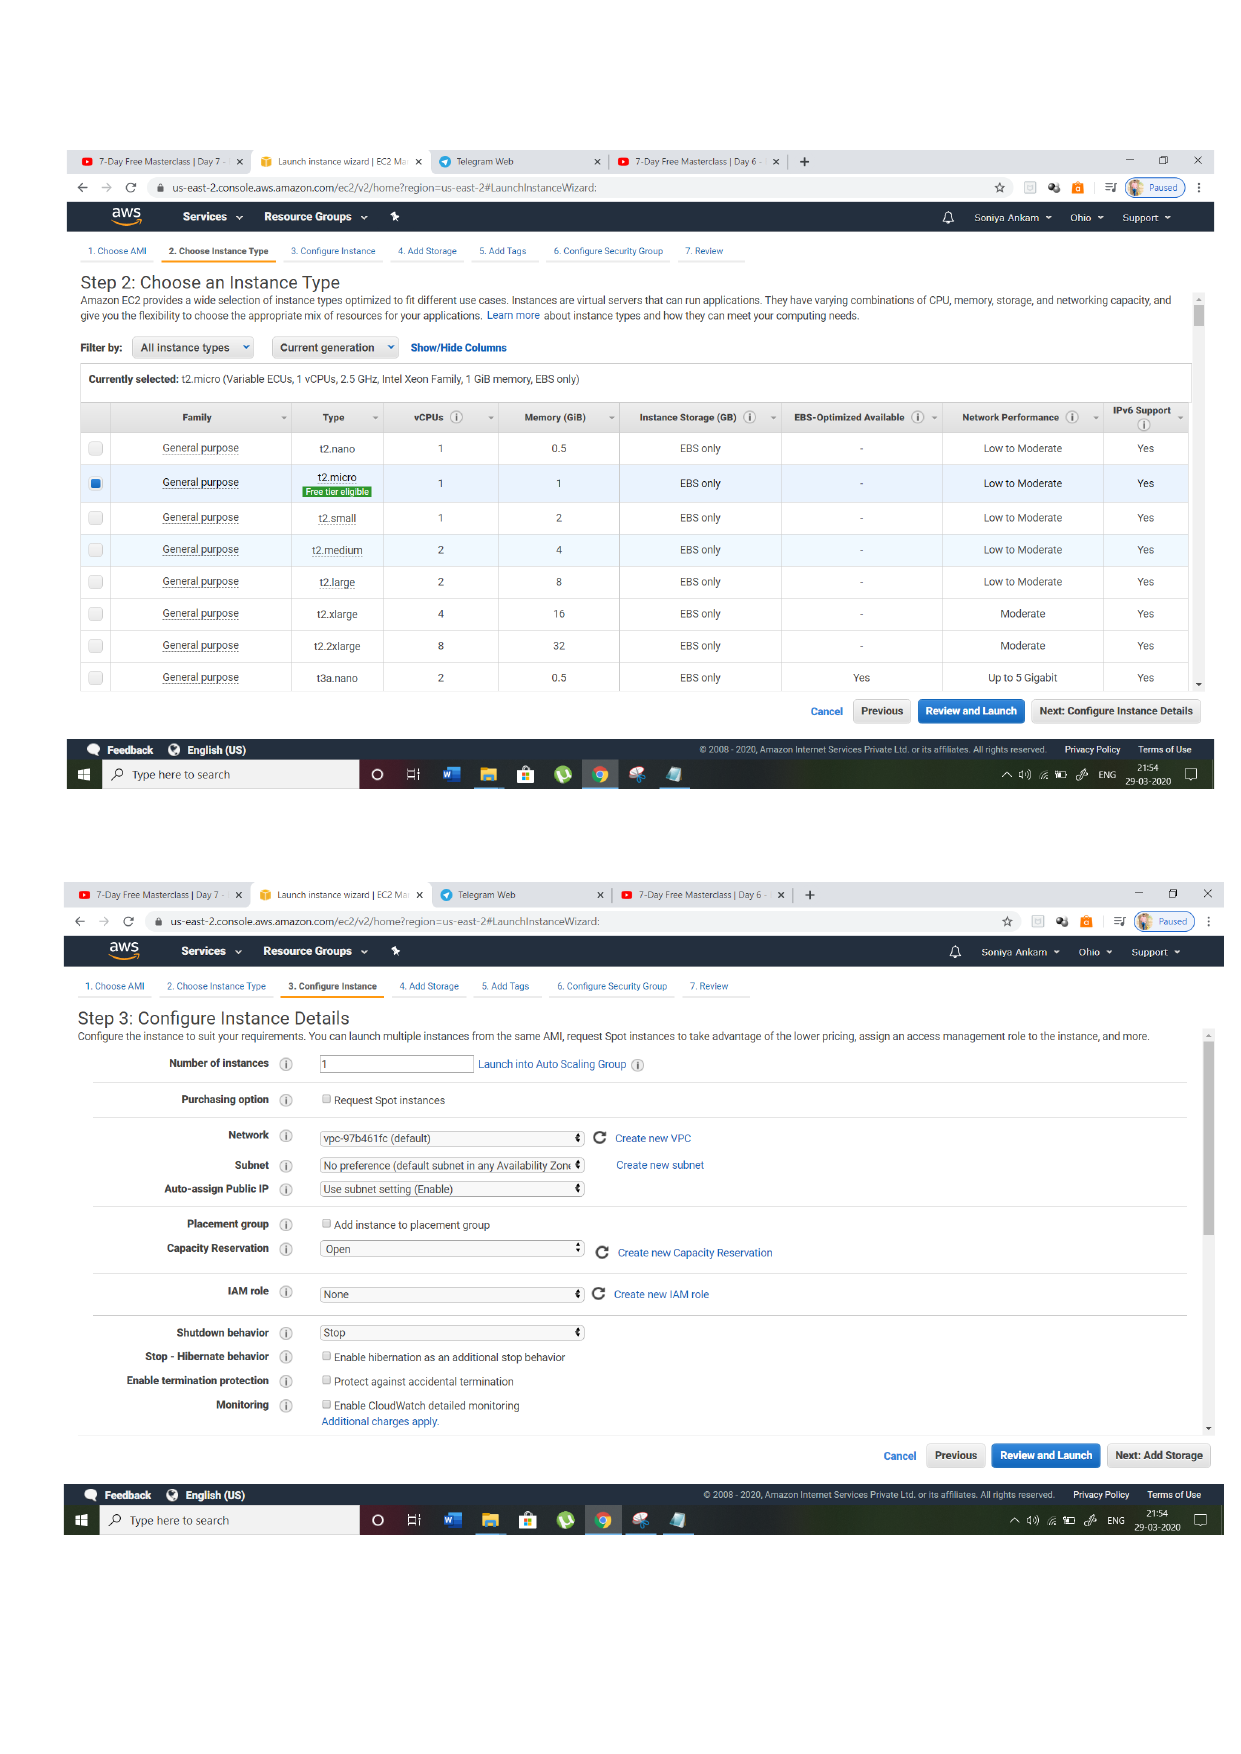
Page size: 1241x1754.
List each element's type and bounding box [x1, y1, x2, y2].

picture [63, 882, 1224, 1535]
picture [66, 150, 1215, 789]
